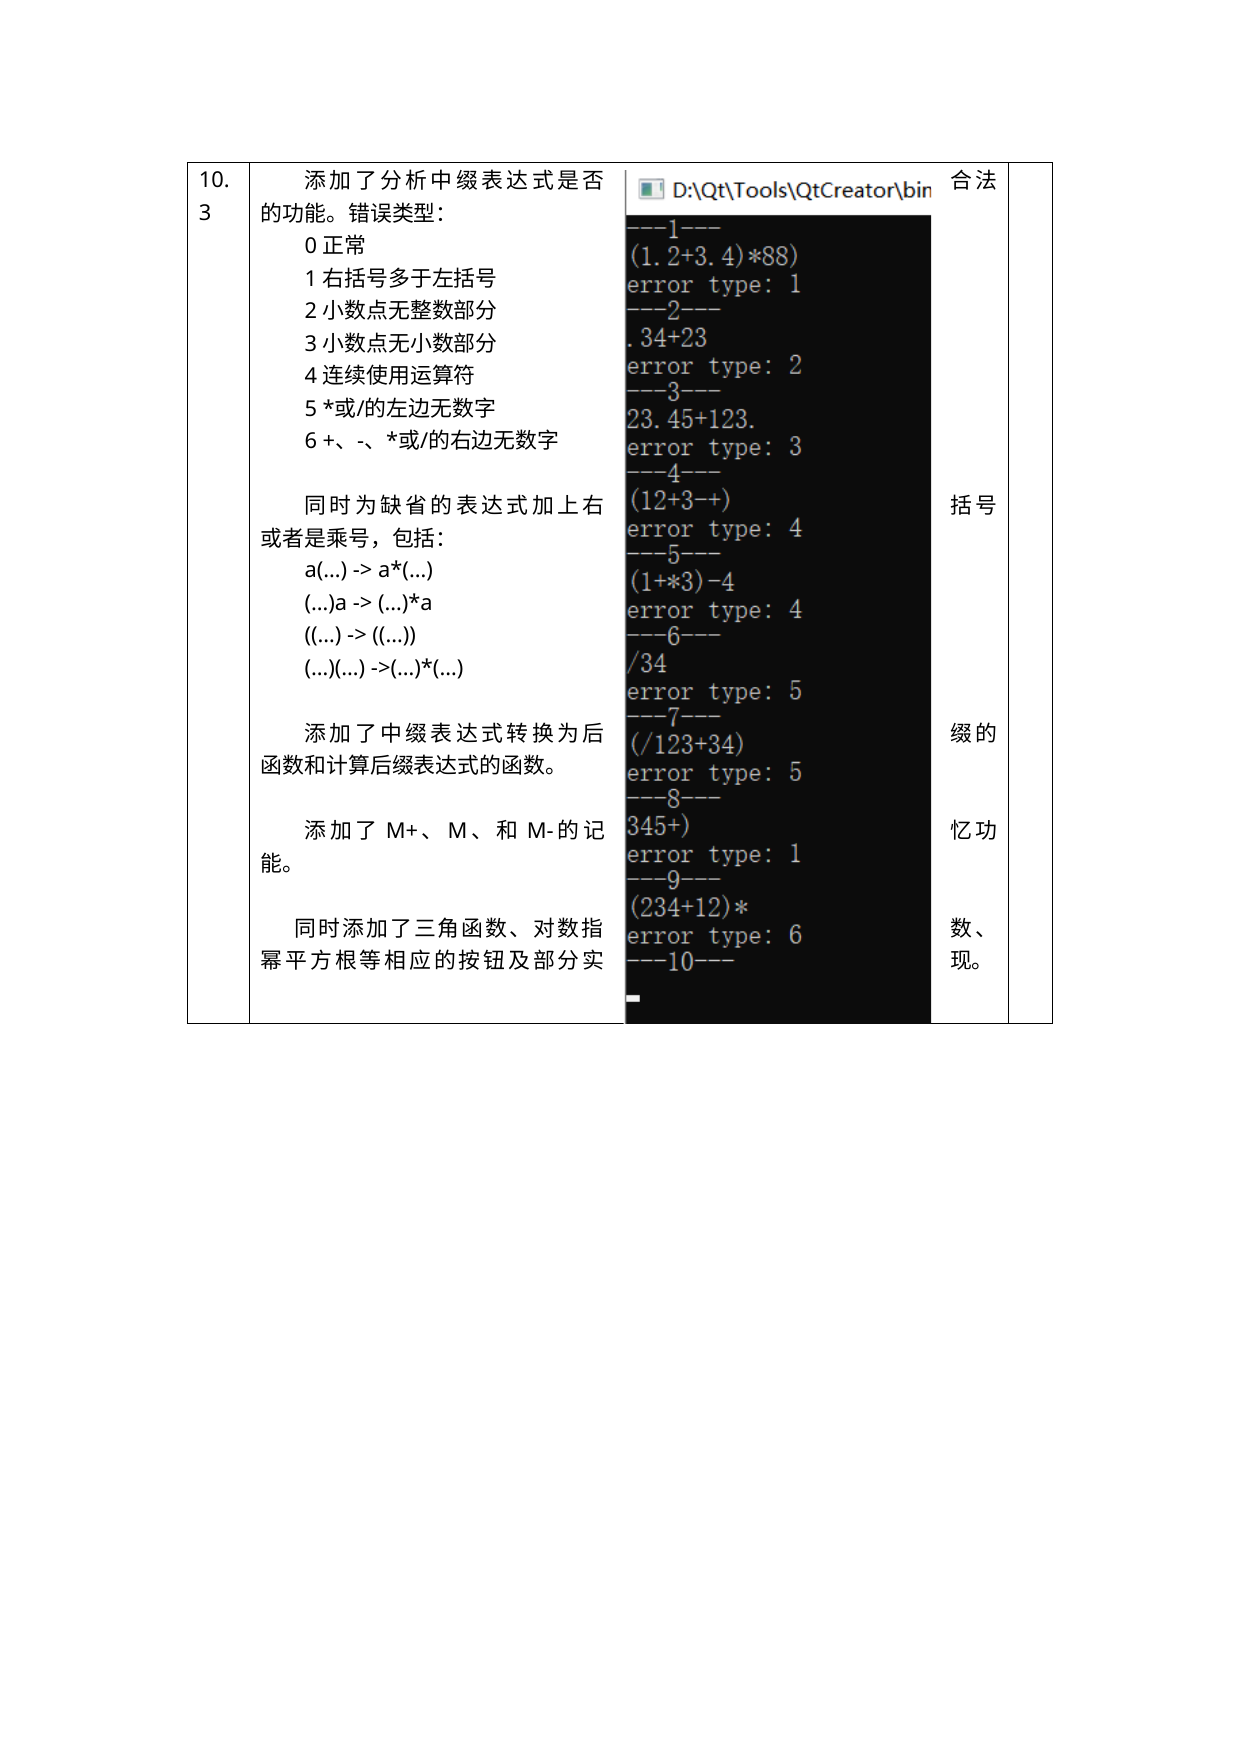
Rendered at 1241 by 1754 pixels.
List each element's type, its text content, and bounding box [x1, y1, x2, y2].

table_cell 10.3 [188, 163, 249, 1023]
table_cell 添加了分析中缀表达式是否合法的功能。错误类型： 0 正常 1 右括号多于左括号 2 小数点无整数部分 3 小数点无小数部分 4 连续使用运算符 5 *或/的左边无数字 6 +、-、*或/的右边无数字 同时为缺省的表达式加上右括号或者是乘号，包括： a(…) -> a*(…) (…)a -> (…)*a ((…) -> ((…)) (…)(…) ->(…)*(…) 添加了中缀表达式转换为后缀的函数和计算后缀表达式的函数。 添加了M+、M、和M-的记忆功能。 同时添加了三角函数、对数指数、幂平方根等相应的按钮及部分实现。 [250, 163, 1008, 1023]
table_cell [1009, 163, 1052, 1023]
picture [623, 170, 932, 1024]
